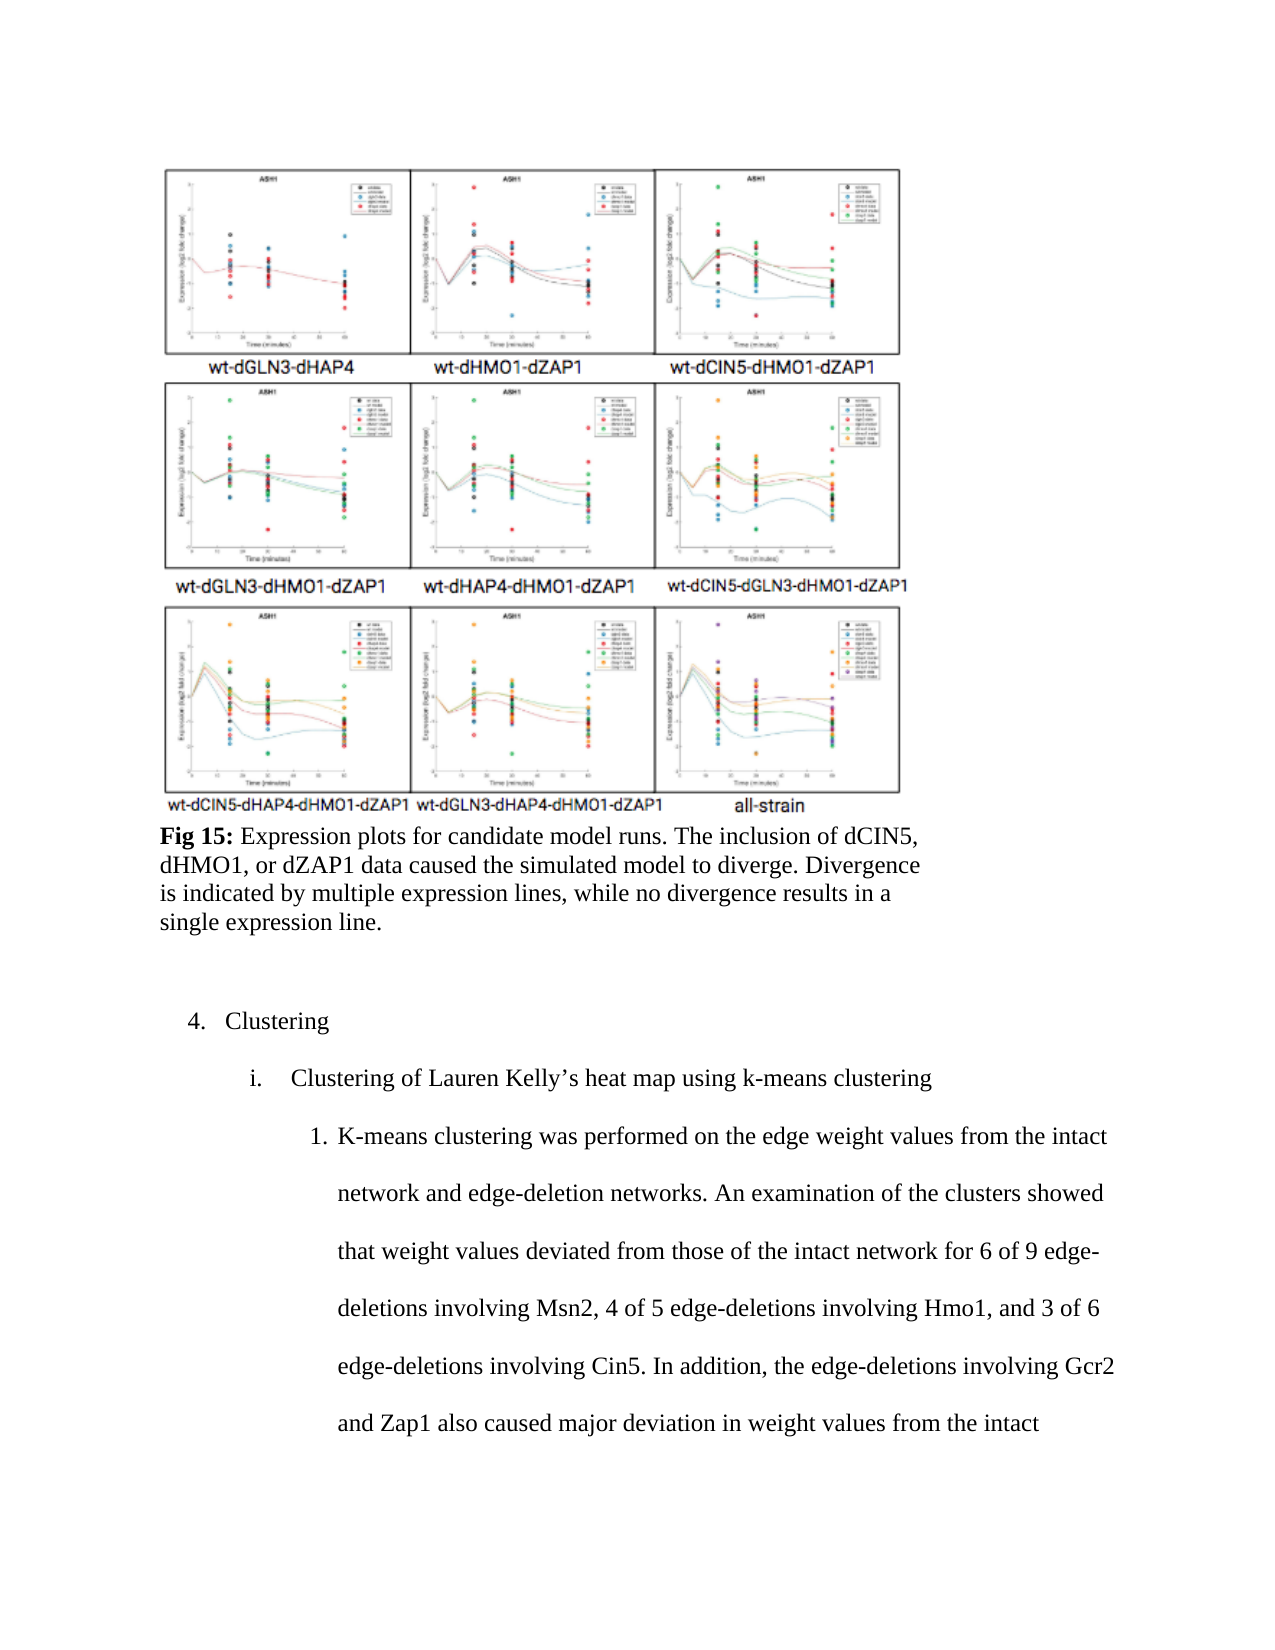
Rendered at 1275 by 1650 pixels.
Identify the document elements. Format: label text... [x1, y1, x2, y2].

table_header Fig 15: Expression plots for candidate model runs. The inclusion of dCIN5, dHMO1, or dZAP1 data caused the simulated model to diverge. Divergence is indicated by multiple expression lines, while no divergence results in a single expression line. [150, 152, 942, 946]
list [309, 1121, 1125, 1437]
picture [159, 162, 909, 821]
list Clustering of Lauren Kelly’s heat map using k-means clustering [262, 1063, 1125, 1092]
list Clustering [187, 1006, 1125, 1035]
